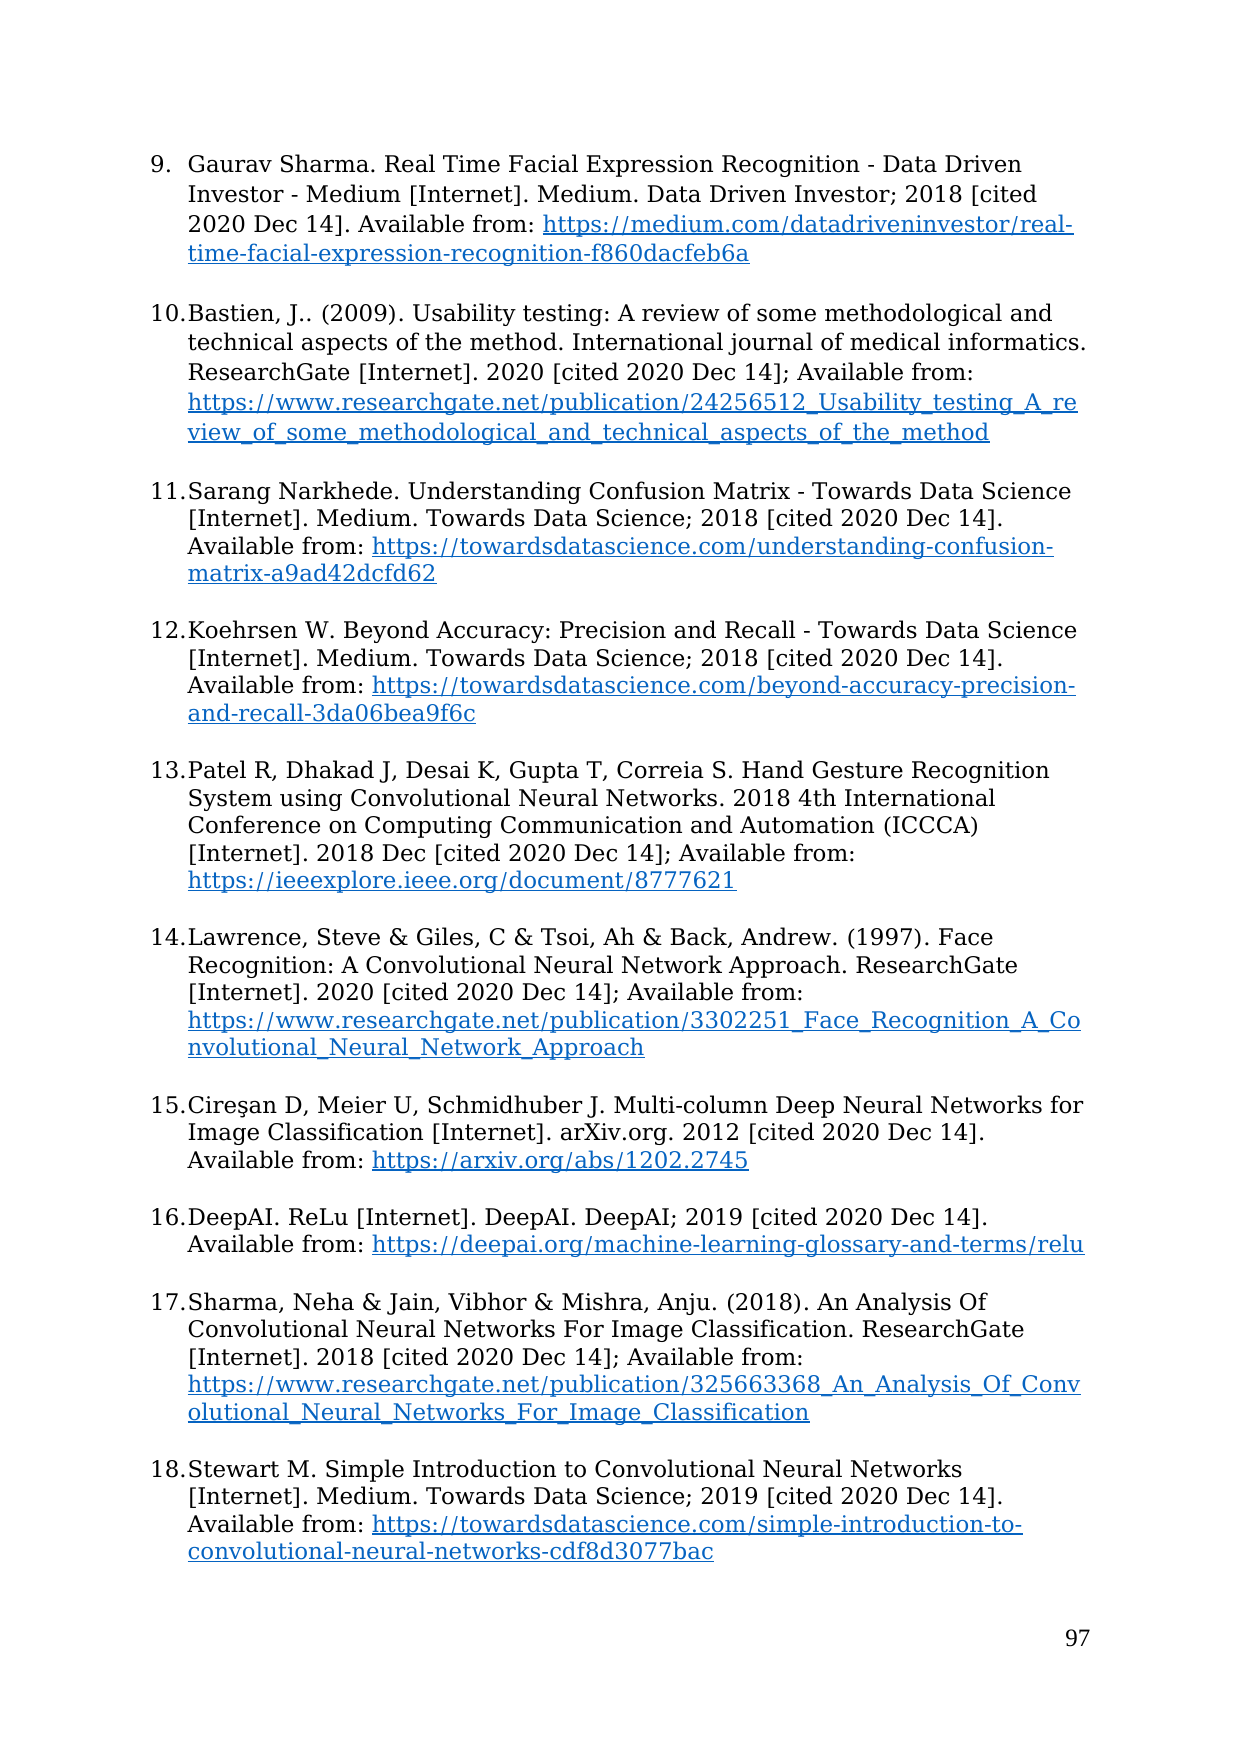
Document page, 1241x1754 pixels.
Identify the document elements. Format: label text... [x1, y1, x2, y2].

list Sarang Narkhede. Understanding Confusion Matrix - Towards Data Science [Internet]. Medium. Towards Data Science; 2018 [cited 2020 Dec 14]. Available from: https://towardsdatascience.com/understanding-confusion-matrix-a9ad42dcfd62 [150, 477, 1090, 587]
list DeepAI. ReLu [Internet]. DeepAI. DeepAI; 2019 [cited 2020 Dec 14]. Available from: https://deepai.org/machine-learning-glossary-and-terms/relu [150, 1202, 1090, 1257]
list Koehrsen W. Beyond Accuracy: Precision and Recall - Towards Data Science [Internet]. Medium. Towards Data Science; 2018 [cited 2020 Dec 14]. Available from: https://towardsdatascience.com/beyond-accuracy-precision-and-recall-3da06bea9f6c [150, 616, 1090, 726]
list Stewart M. Simple Introduction to Convolutional Neural Networks [Internet]. Medium. Towards Data Science; 2019 [cited 2020 Dec 14]. Available from: https://towardsdatascience.com/simple-introduction-to-convolutional-neural-networks-cdf8d3077bac [150, 1454, 1090, 1564]
list Sharma, Neha & Jain, Vibhor & Mishra, Anju. (2018). An Analysis Of Convolutional Neural Networks For Image Classification. ResearchGate [Internet]. 2018 [cited 2020 Dec 14]; Available from: https://www.researchgate.net/publication/325663368_An_Analysis_Of_Convolutional_Neural_Networks_For_Image_Classification [150, 1287, 1090, 1425]
list Patel R, Dhakad J, Desai K, Gupta T, Correia S. Hand Gesture Recognition System using Convolutional Neural Networks. 2018 4th International Conference on Computing Communication and Automation (ICCCA) [Internet]. 2018 Dec [cited 2020 Dec 14]; Available from: https://ieeexplore.ieee.org/document/8777621 [150, 756, 1090, 893]
list Cireşan D, Meier U, Schmidhuber J. Multi-column Deep Neural Networks for Image Classification [Internet]. arXiv.org. 2012 [cited 2020 Dec 14]. Available from: https://arxiv.org/abs/1202.2745 [150, 1090, 1090, 1173]
list Bastien, J.. (2009). Usability testing: A review of some methodological and technical aspects of the method. International journal of medical informatics. ResearchGate [Internet]. 2020 [cited 2020 Dec 14]; Available from: https://www.researchgate.net/publication/24256512_Usability_testing_A_review_of_some_methodological_and_technical_aspects_of_the_method [150, 298, 1090, 445]
list Gaurav Sharma. Real Time Facial Expression Recognition - Data Driven Investor - Medium [Internet]. Medium. Data Driven Investor; 2018 [cited 2020 Dec 14]. Available from: https://medium.com/datadriveninvestor/real-time-facial-expression-recognition-f860dacfeb6a [150, 150, 1090, 267]
list Lawrence, Steve & Giles, C & Tsoi, Ah & Back, Andrew. (1997). Face Recognition: A Convolutional Neural Network Approach. ResearchGate [Internet]. 2020 [cited 2020 Dec 14]; Available from: https://www.researchgate.net/publication/3302251_Face_Recognition_A_Convolutional_Neural_Network_Approach [150, 923, 1090, 1061]
